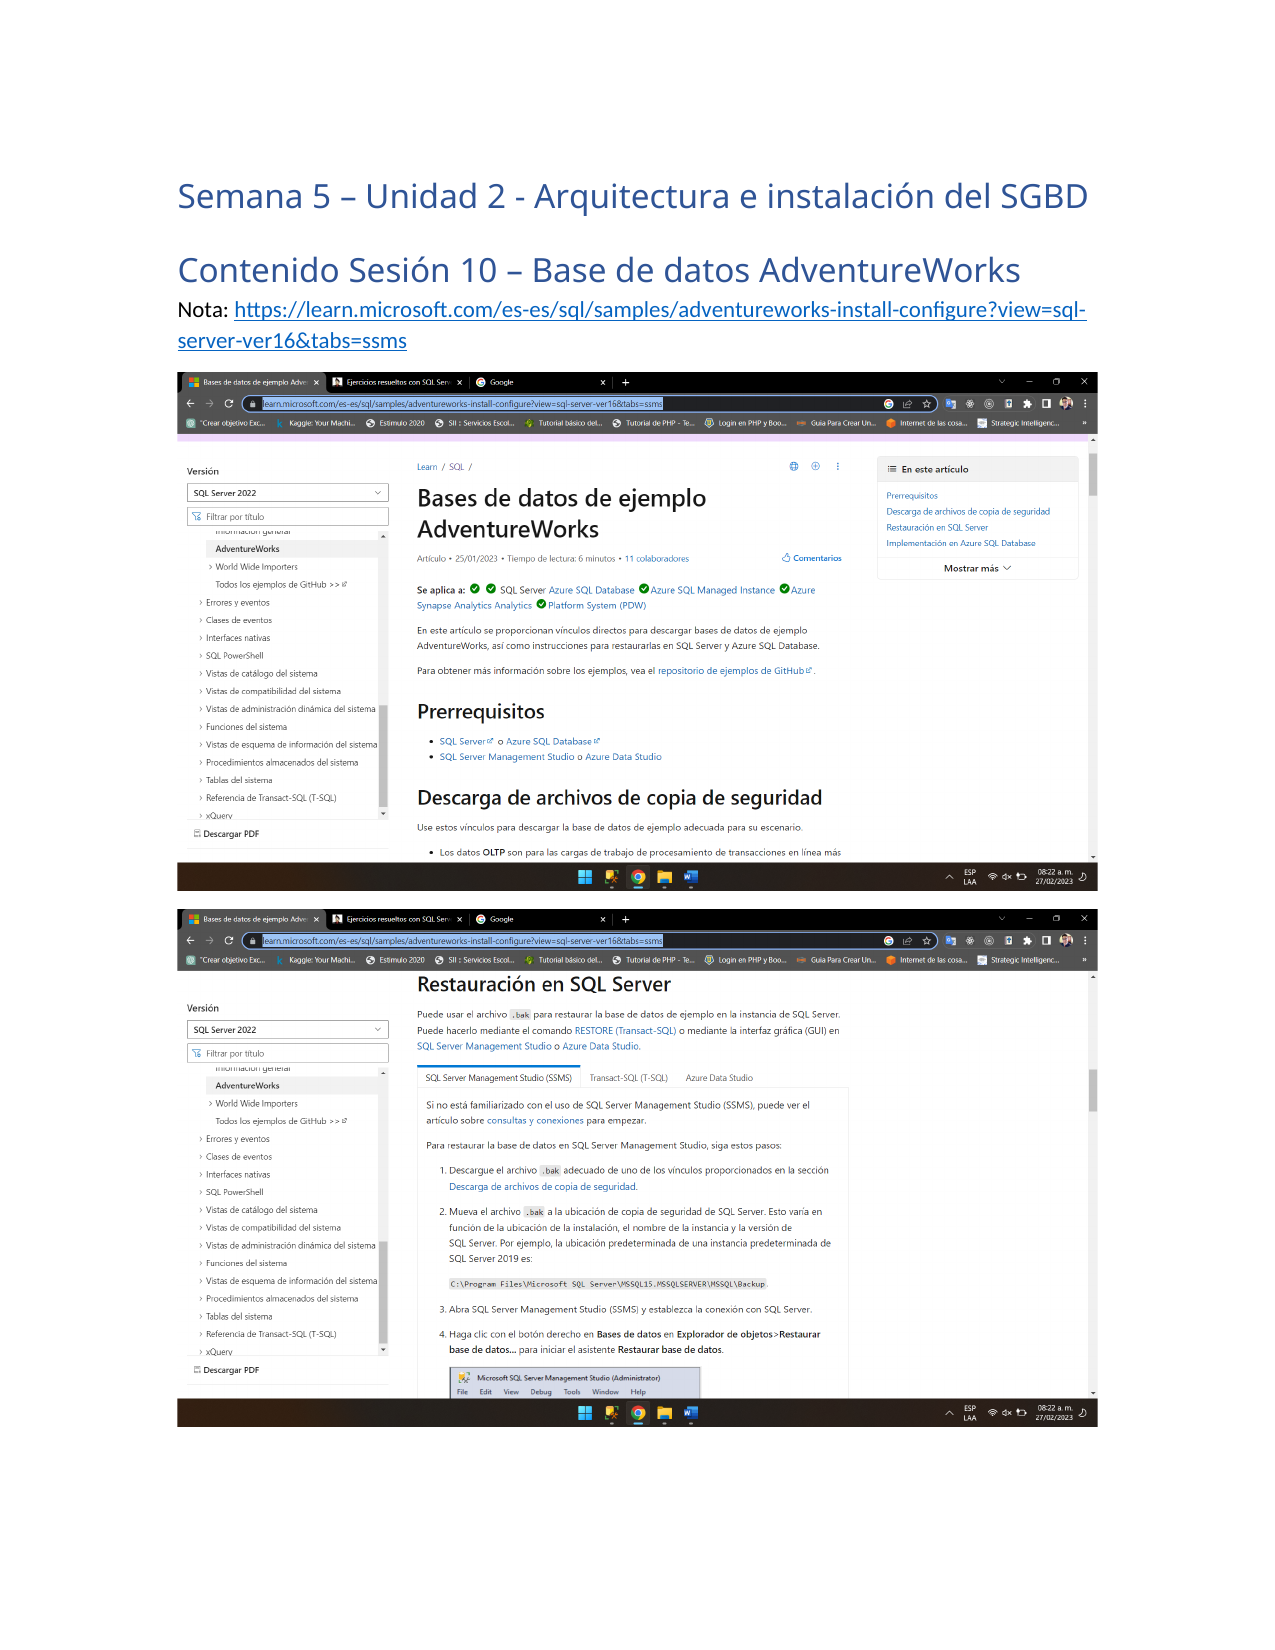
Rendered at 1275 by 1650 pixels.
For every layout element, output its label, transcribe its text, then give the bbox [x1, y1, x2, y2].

text Nota: https://learn.microsoft.com/es-es/sql/samples/adventureworks-install-configure?view=sql-server-ver16&tabs=ssms [177, 296, 1098, 354]
picture [177, 372, 1098, 891]
subtitle Contenido Sesión 10 – Base de datos AdventureWorks [177, 247, 1098, 292]
subtitle Semana 5 – Unidad 2 - Arquitectura e instalación del SGBD [177, 173, 1098, 218]
picture [177, 909, 1098, 1427]
